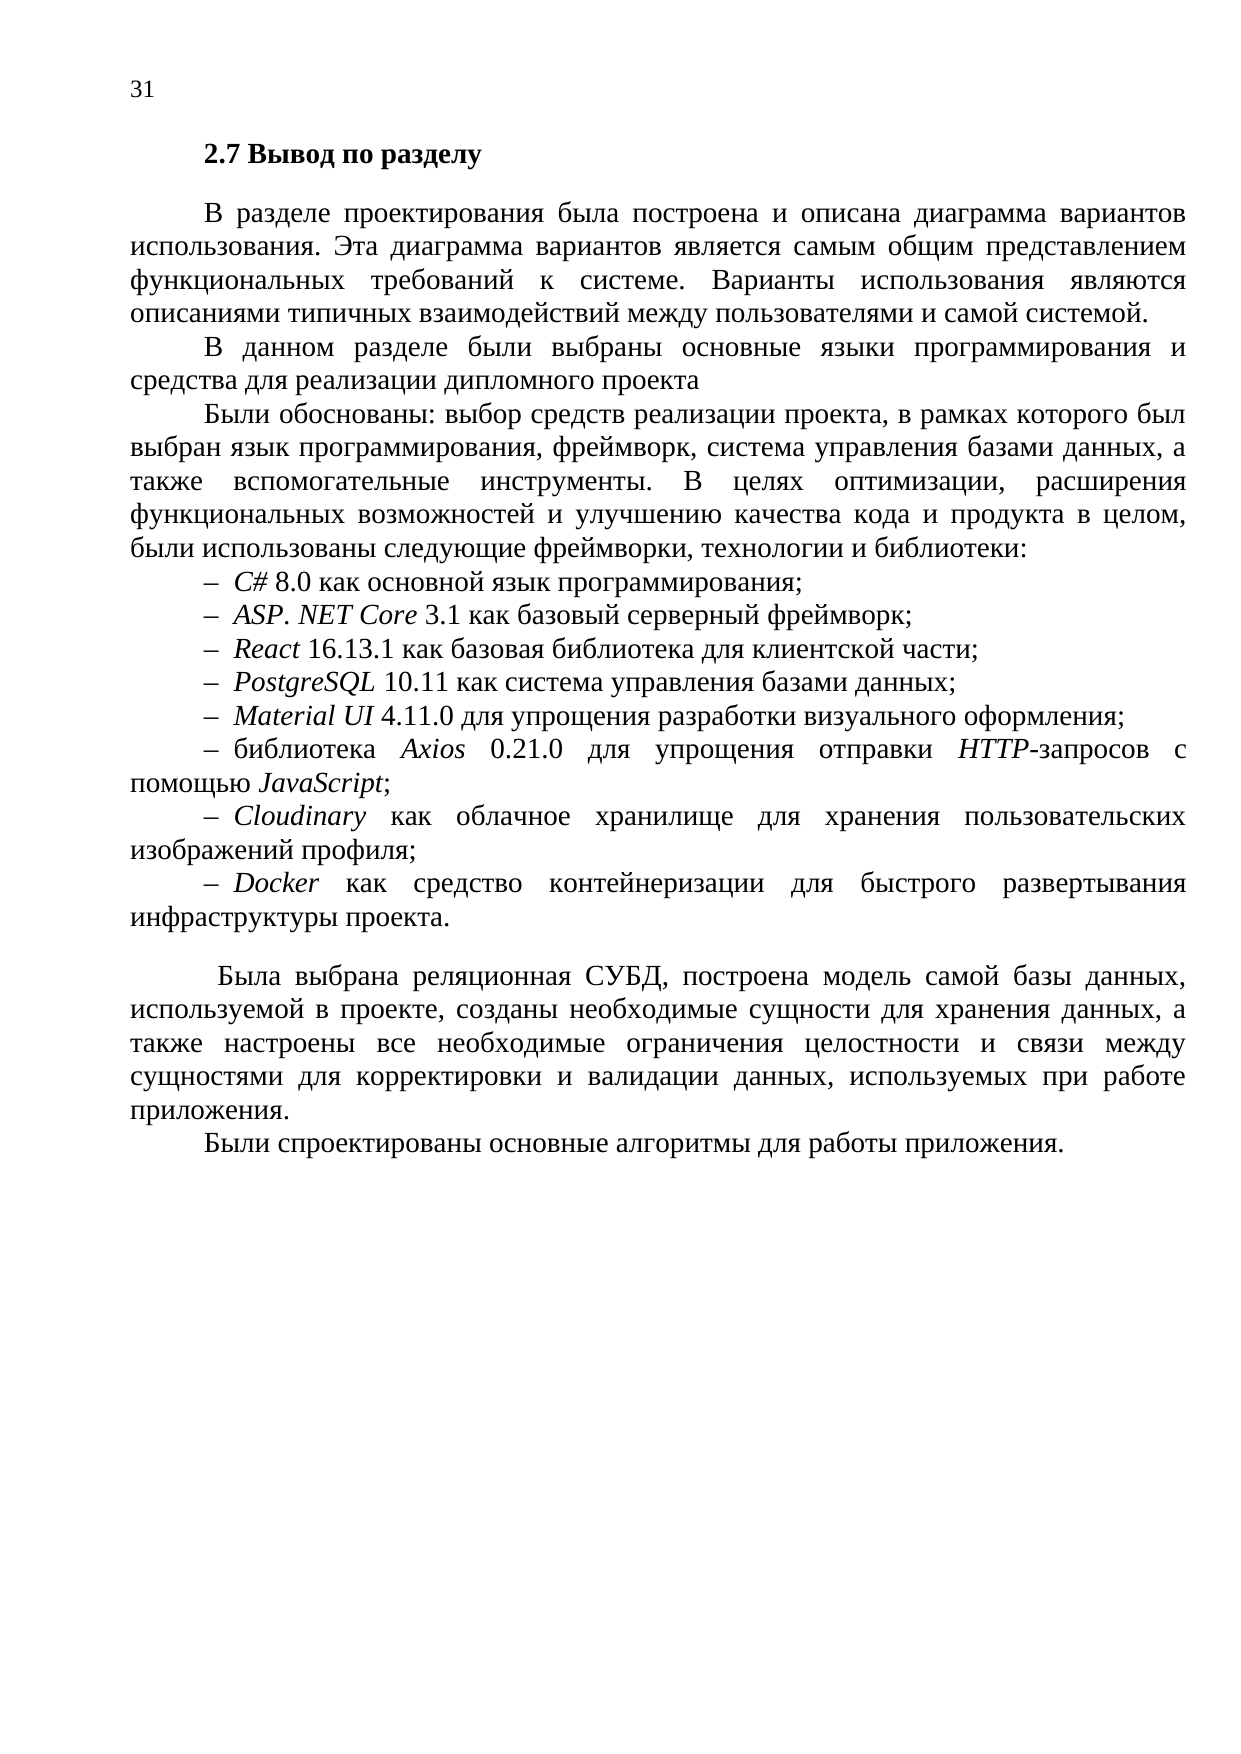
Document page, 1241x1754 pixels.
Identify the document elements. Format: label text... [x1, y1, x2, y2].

list React 16.13.1 как базовая библиотека для клиентской части; [130, 631, 1187, 664]
list библиотека Axios 0.21.0 для упрощения отправки HTTP-запросов с помощью JavaScript; [130, 731, 1187, 798]
list Docker как средство контейнеризации для быстрого развертывания инфраструктуры проекта. [130, 866, 1187, 933]
list Material UI 4.11.0 для упрощения разработки визуального оформления; [130, 698, 1187, 731]
text Была выбрана реляционная СУБД, построена модель самой базы данных, используемой в проекте, созданы необходимые сущности для хранения данных, а также настроены все необходимые ограничения целостности и связи между сущностями для корректировки и валидации данных, используемых при работе приложения. [130, 958, 1187, 1125]
list PostgreSQL 10.11 как система управления базами данных; [130, 664, 1187, 698]
list Вывод по разделу [130, 136, 1187, 170]
list ASP. NET Core 3.1 как базовый серверный фреймворк; [130, 597, 1187, 631]
list Cloudinary как облачное хранилище для хранения пользовательских изображений профиля; [130, 798, 1187, 866]
text В разделе проектирования была построена и описана диаграмма вариантов использования. Эта диаграмма вариантов является самым общим представлением функциональных требований к системе. Варианты использования являются описаниями типичных взаимодействий между пользователями и самой системой. [130, 195, 1187, 329]
list С# 8.0 как основной язык программирования; [130, 564, 1187, 597]
text Были спроектированы основные алгоритмы для работы приложения. [130, 1125, 1187, 1159]
text В данном разделе были выбраны основные языки программирования и средства для реализации дипломного проекта [130, 329, 1187, 396]
text Были обоснованы: выбор средств реализации проекта, в рамках которого был выбран язык программирования, фреймворк, система управления базами данных, а также вспомогательные инструменты. В целях оптимизации, расширения функциональных возможностей и улучшению качества кода и продукта в целом, были использованы следующие фреймворки, технологии и библиотеки: [130, 396, 1187, 564]
